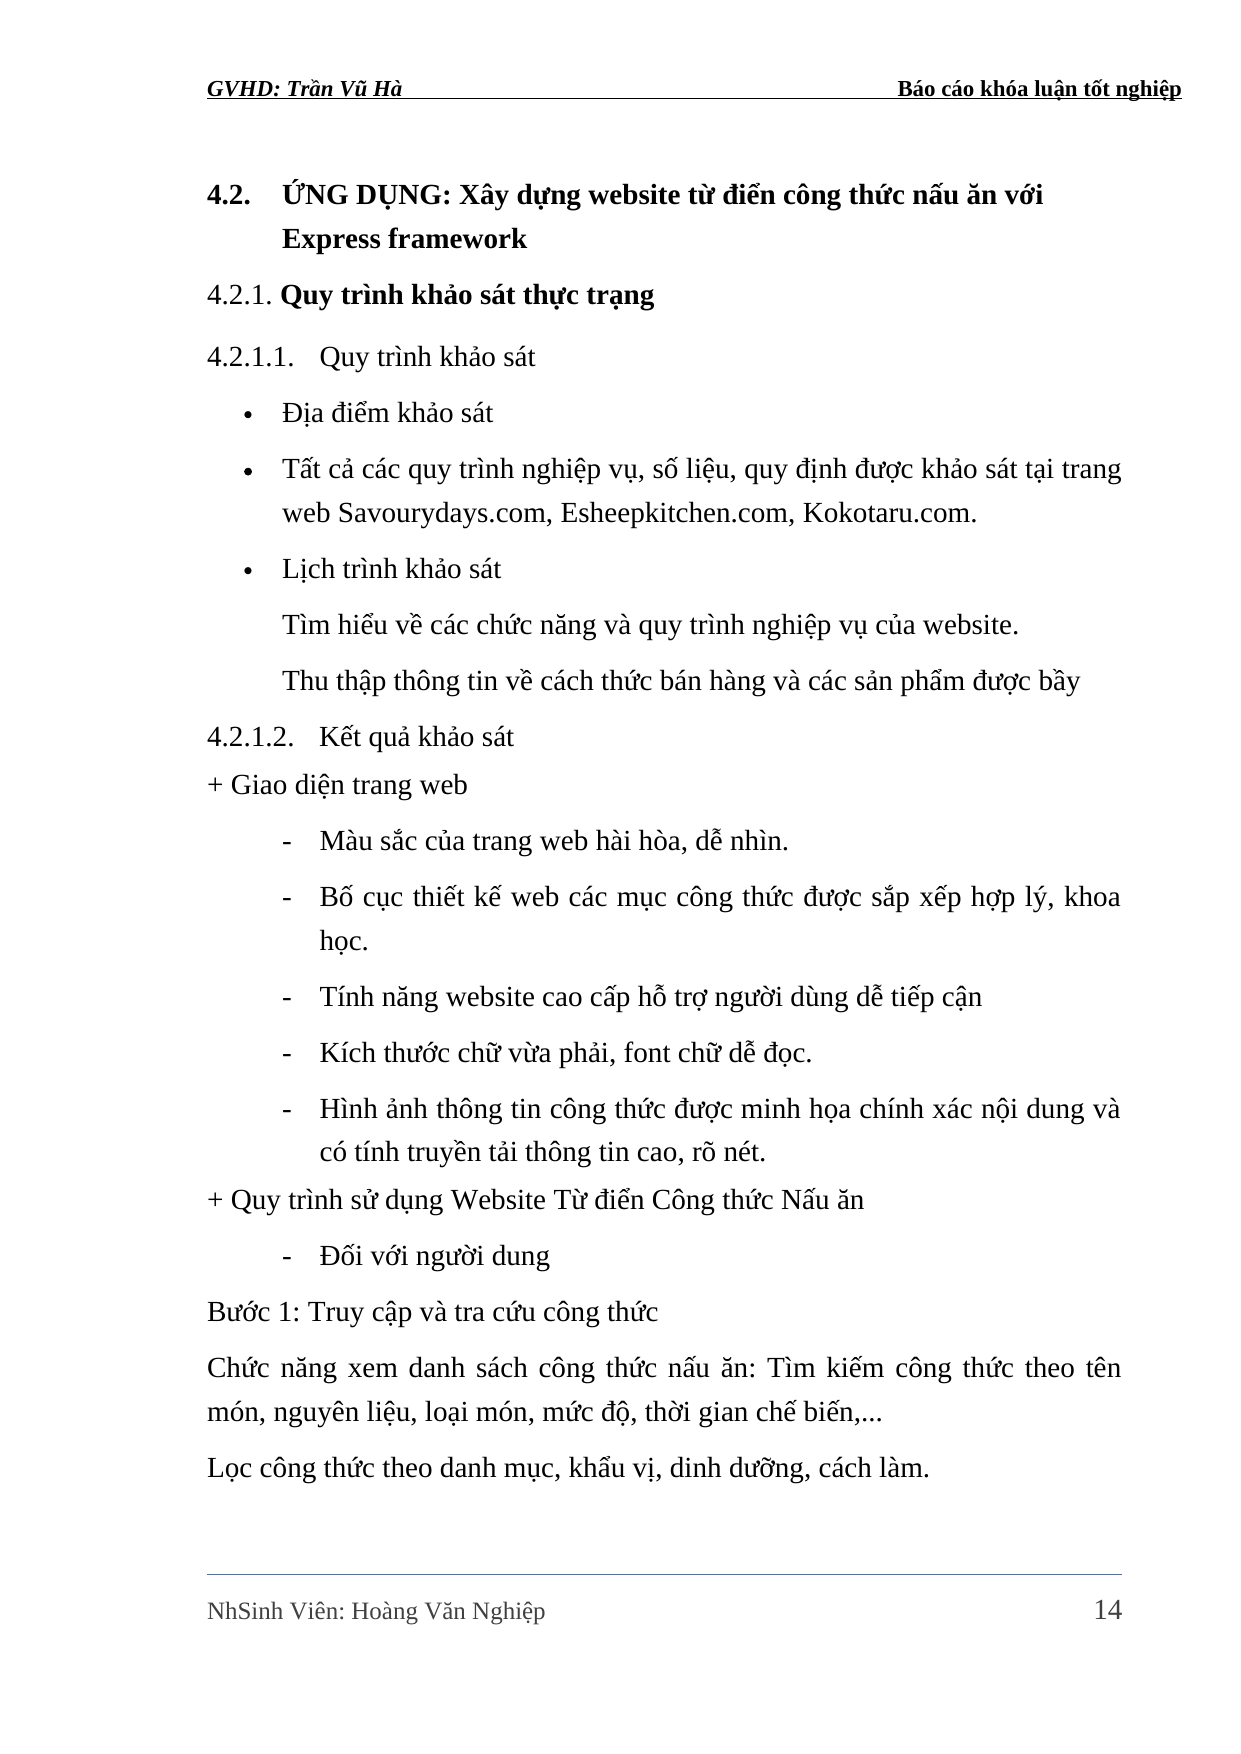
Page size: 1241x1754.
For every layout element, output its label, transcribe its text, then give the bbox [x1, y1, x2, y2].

list Màu sắc của trang web hài hòa, dễ nhìn. [282, 823, 1122, 857]
text + Giao diện trang web [207, 767, 1122, 801]
list Kích thước chữ vừa phải, font chữ dễ đọc. [282, 1035, 1122, 1068]
list Quy trình khảo sát [207, 339, 1122, 373]
list Tất cả các quy trình nghiệp vụ, số liệu, quy định được khảo sát tại trang web Savourydays.com, Esheepkitchen.com, Kokotaru.com. [244, 452, 1122, 529]
list Bố cục thiết kế web các mục công thức được sắp xếp hợp lý, khoa học. [282, 879, 1122, 956]
text Thu thập thông tin về cách thức bán hàng và các sản phẩm được bầy [207, 663, 1122, 697]
text + Quy trình sử dụng Website Từ điển Công thức Nấu ăn [207, 1182, 1122, 1216]
list Hình ảnh thông tin công thức được minh họa chính xác nội dung và có tính truyền tải thông tin cao, rõ nét. [282, 1091, 1122, 1168]
text Kết quả khảo sát [207, 719, 1122, 753]
text Chức năng xem danh sách công thức nấu ăn: Tìm kiếm công thức theo tên món, nguyên liệu, loại món, mức độ, thời gian chế biến,... [207, 1350, 1122, 1427]
list ỨNG DỤNG: Xây dựng website từ điển công thức nấu ăn với Express framework [207, 177, 1122, 254]
text Tìm hiểu về các chức năng và quy trình nghiệp vụ của website. [207, 607, 1122, 641]
text Bước 1: Truy cập và tra cứu công thức [207, 1294, 1122, 1328]
list Địa điểm khảo sát [244, 396, 1122, 429]
list Tính năng website cao cấp hỗ trợ người dùng dễ tiếp cận [282, 979, 1122, 1012]
text Lọc công thức theo danh mục, khẩu vị, dinh dưỡng, cách làm. [207, 1450, 1122, 1483]
list Lịch trình khảo sát [244, 551, 1122, 585]
text 4.2.1. Quy trình khảo sát thực trạng [207, 277, 1122, 310]
list Đối với người dung [282, 1238, 1122, 1272]
